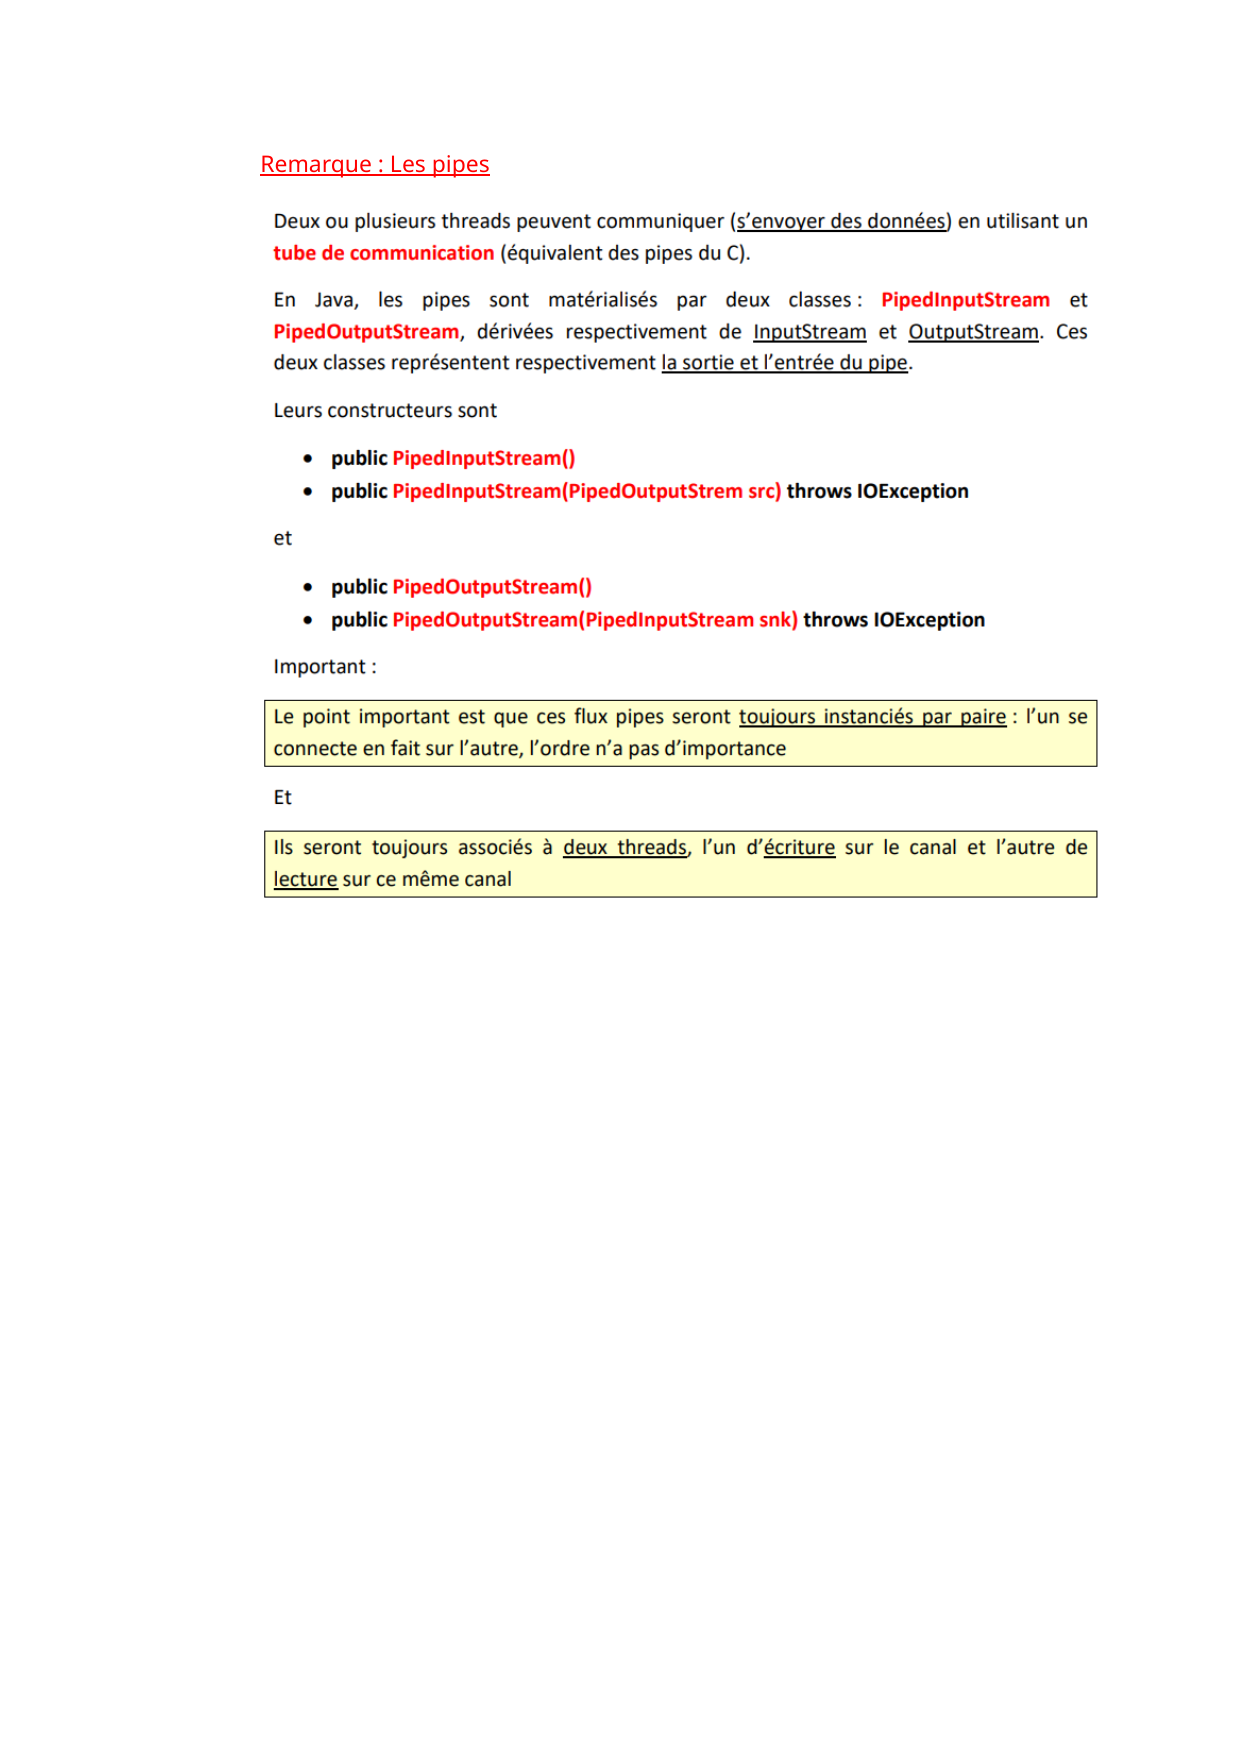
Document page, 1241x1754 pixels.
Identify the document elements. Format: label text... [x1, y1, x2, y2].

text Remarque : Les pipes [260, 148, 1093, 179]
picture [260, 198, 1105, 904]
